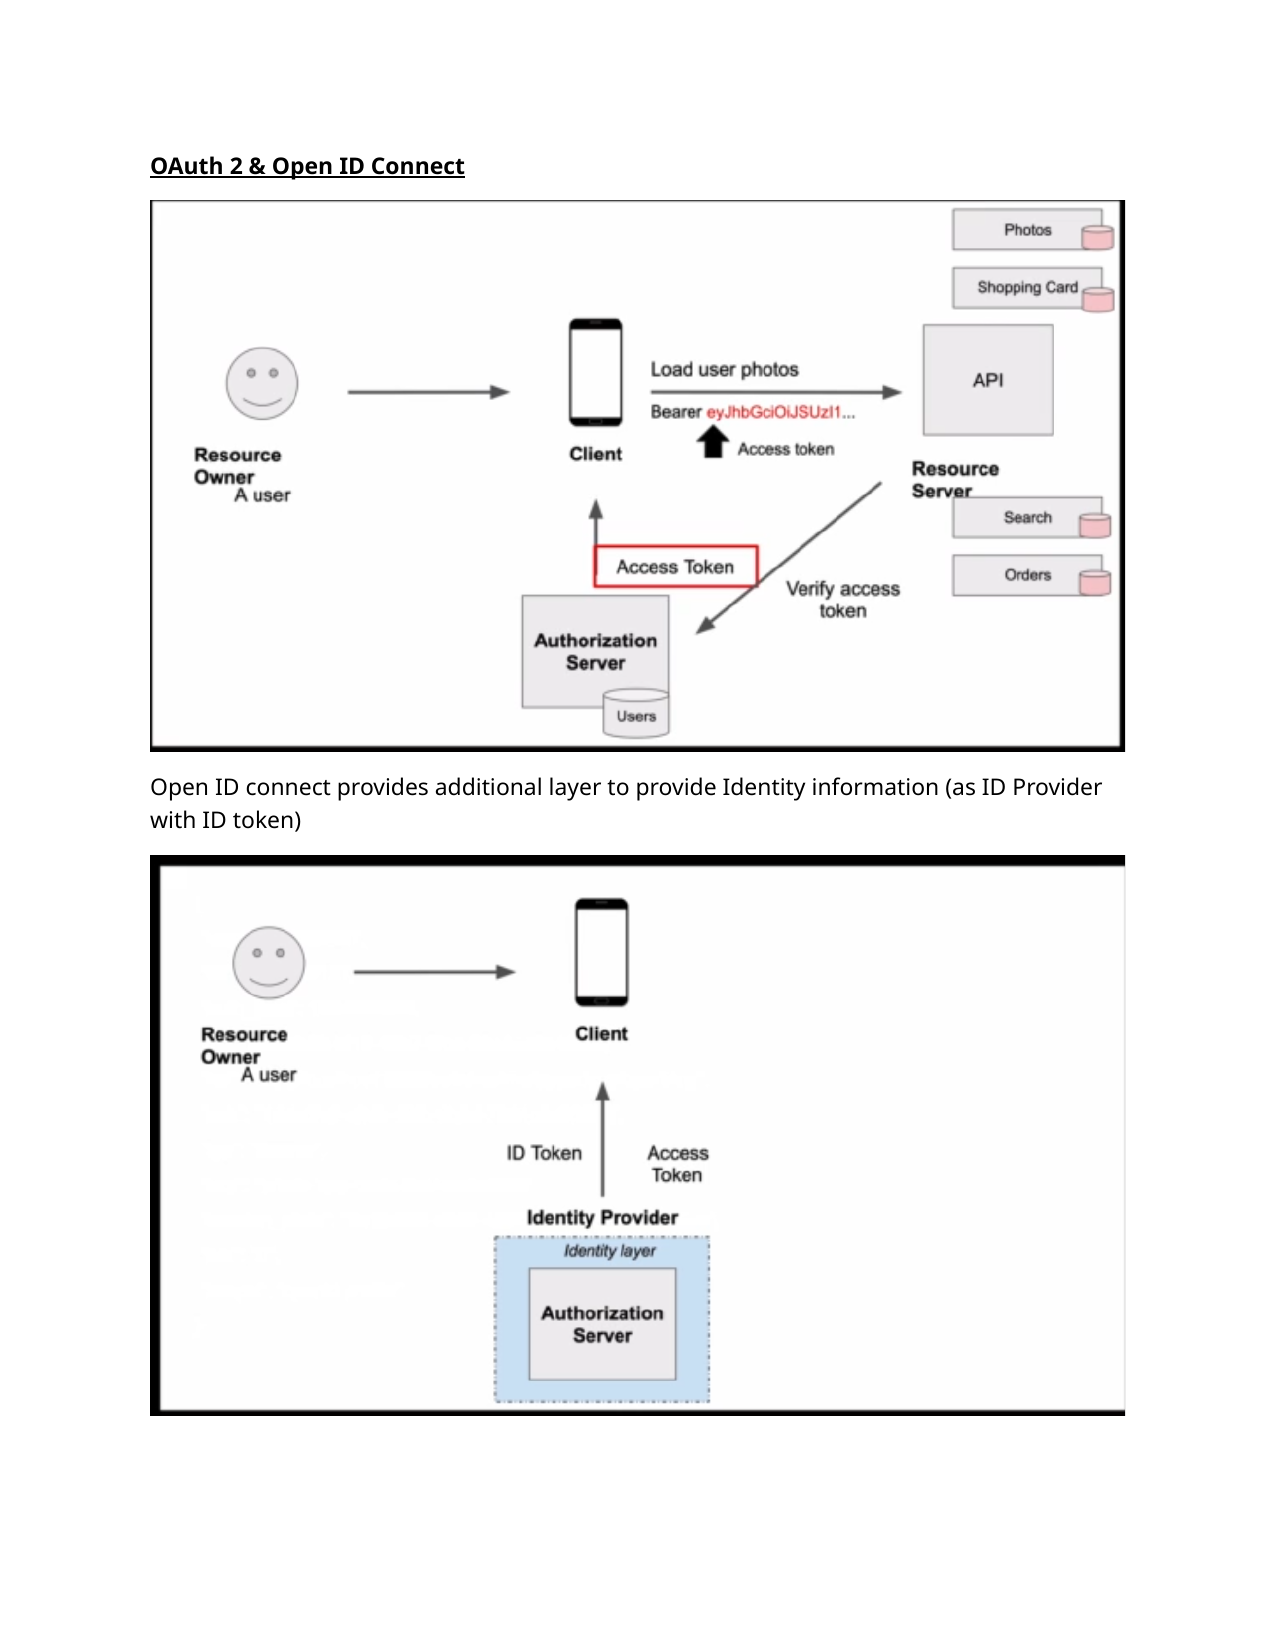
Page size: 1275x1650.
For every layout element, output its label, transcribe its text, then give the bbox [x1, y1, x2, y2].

text Open ID connect provides additional layer to provide Identity information (as ID Provider with ID token) [150, 771, 1125, 836]
picture [150, 855, 1125, 1416]
text OAuth 2 & Open ID Connect [150, 150, 1125, 181]
picture [150, 200, 1125, 752]
